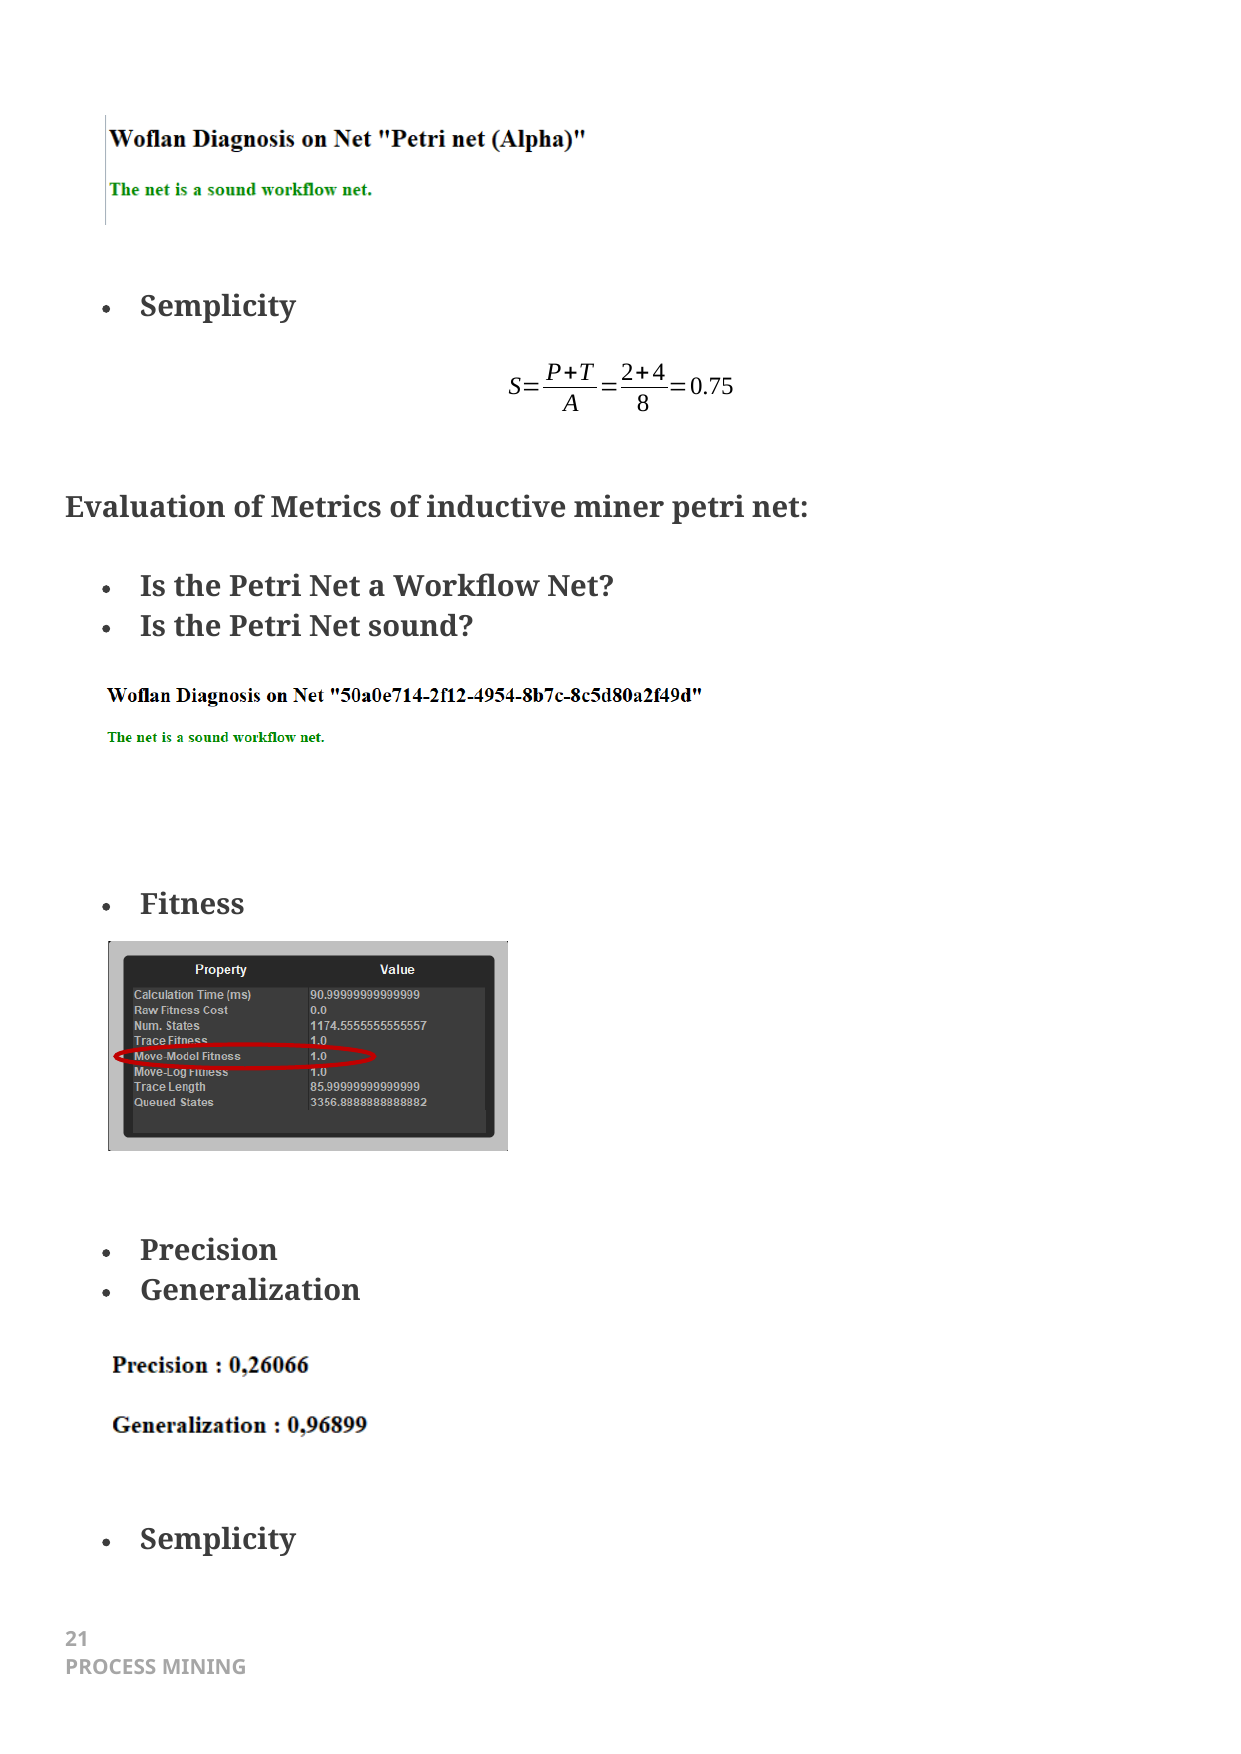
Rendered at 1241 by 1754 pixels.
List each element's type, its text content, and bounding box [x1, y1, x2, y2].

picture [105, 115, 600, 225]
picture [112, 1332, 483, 1493]
list Semplicity [102, 1519, 1175, 1558]
list Generalization [102, 1269, 1175, 1309]
picture [108, 941, 508, 1151]
list Fitness [102, 883, 1175, 923]
list Is the Petri Net sound? [102, 605, 1175, 644]
list Precision [102, 1229, 1175, 1269]
list Is the Petri Net a Workflow Net? [102, 565, 1175, 605]
text Evaluation of Metrics of inductive miner petri net: [65, 486, 1175, 526]
list Semplicity [102, 285, 1175, 325]
picture [105, 672, 736, 809]
